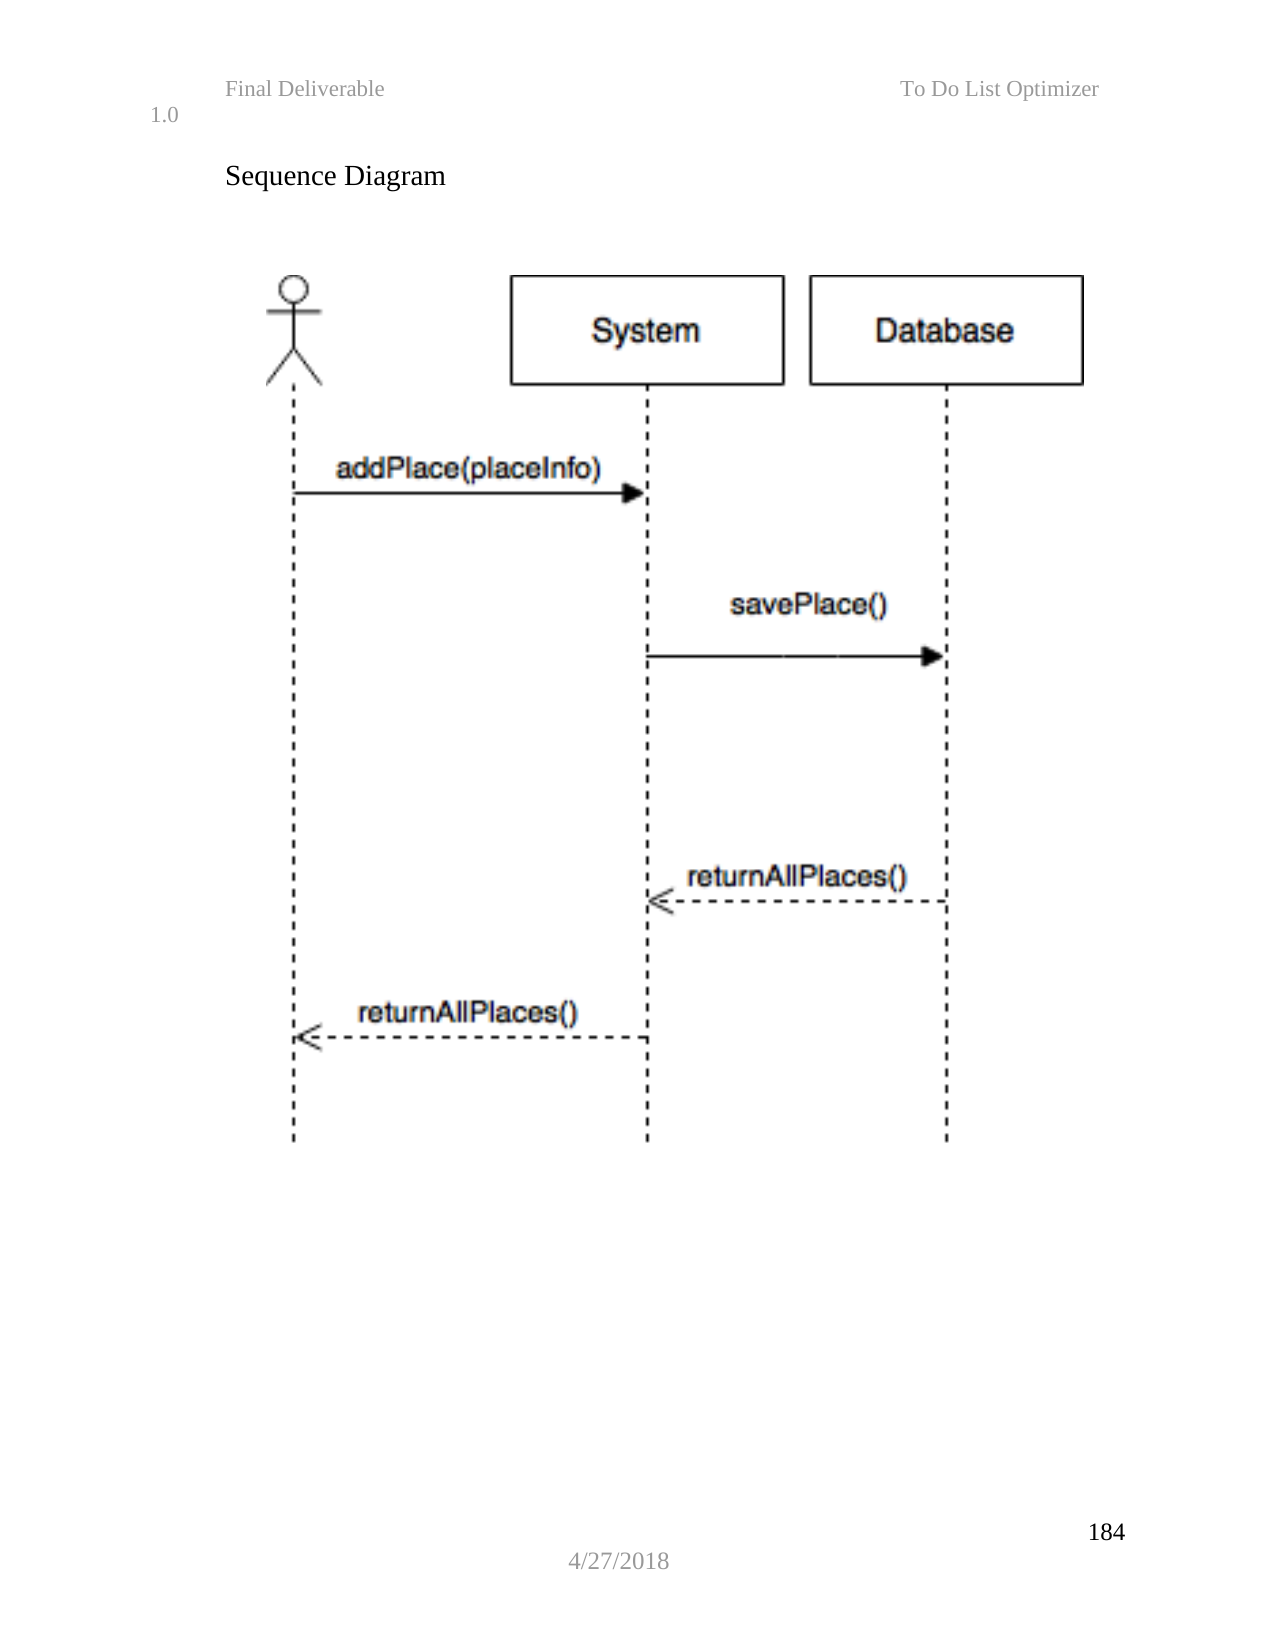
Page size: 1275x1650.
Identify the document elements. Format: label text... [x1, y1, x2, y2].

title Sequence Diagram [150, 158, 1125, 192]
picture [266, 275, 1084, 1151]
